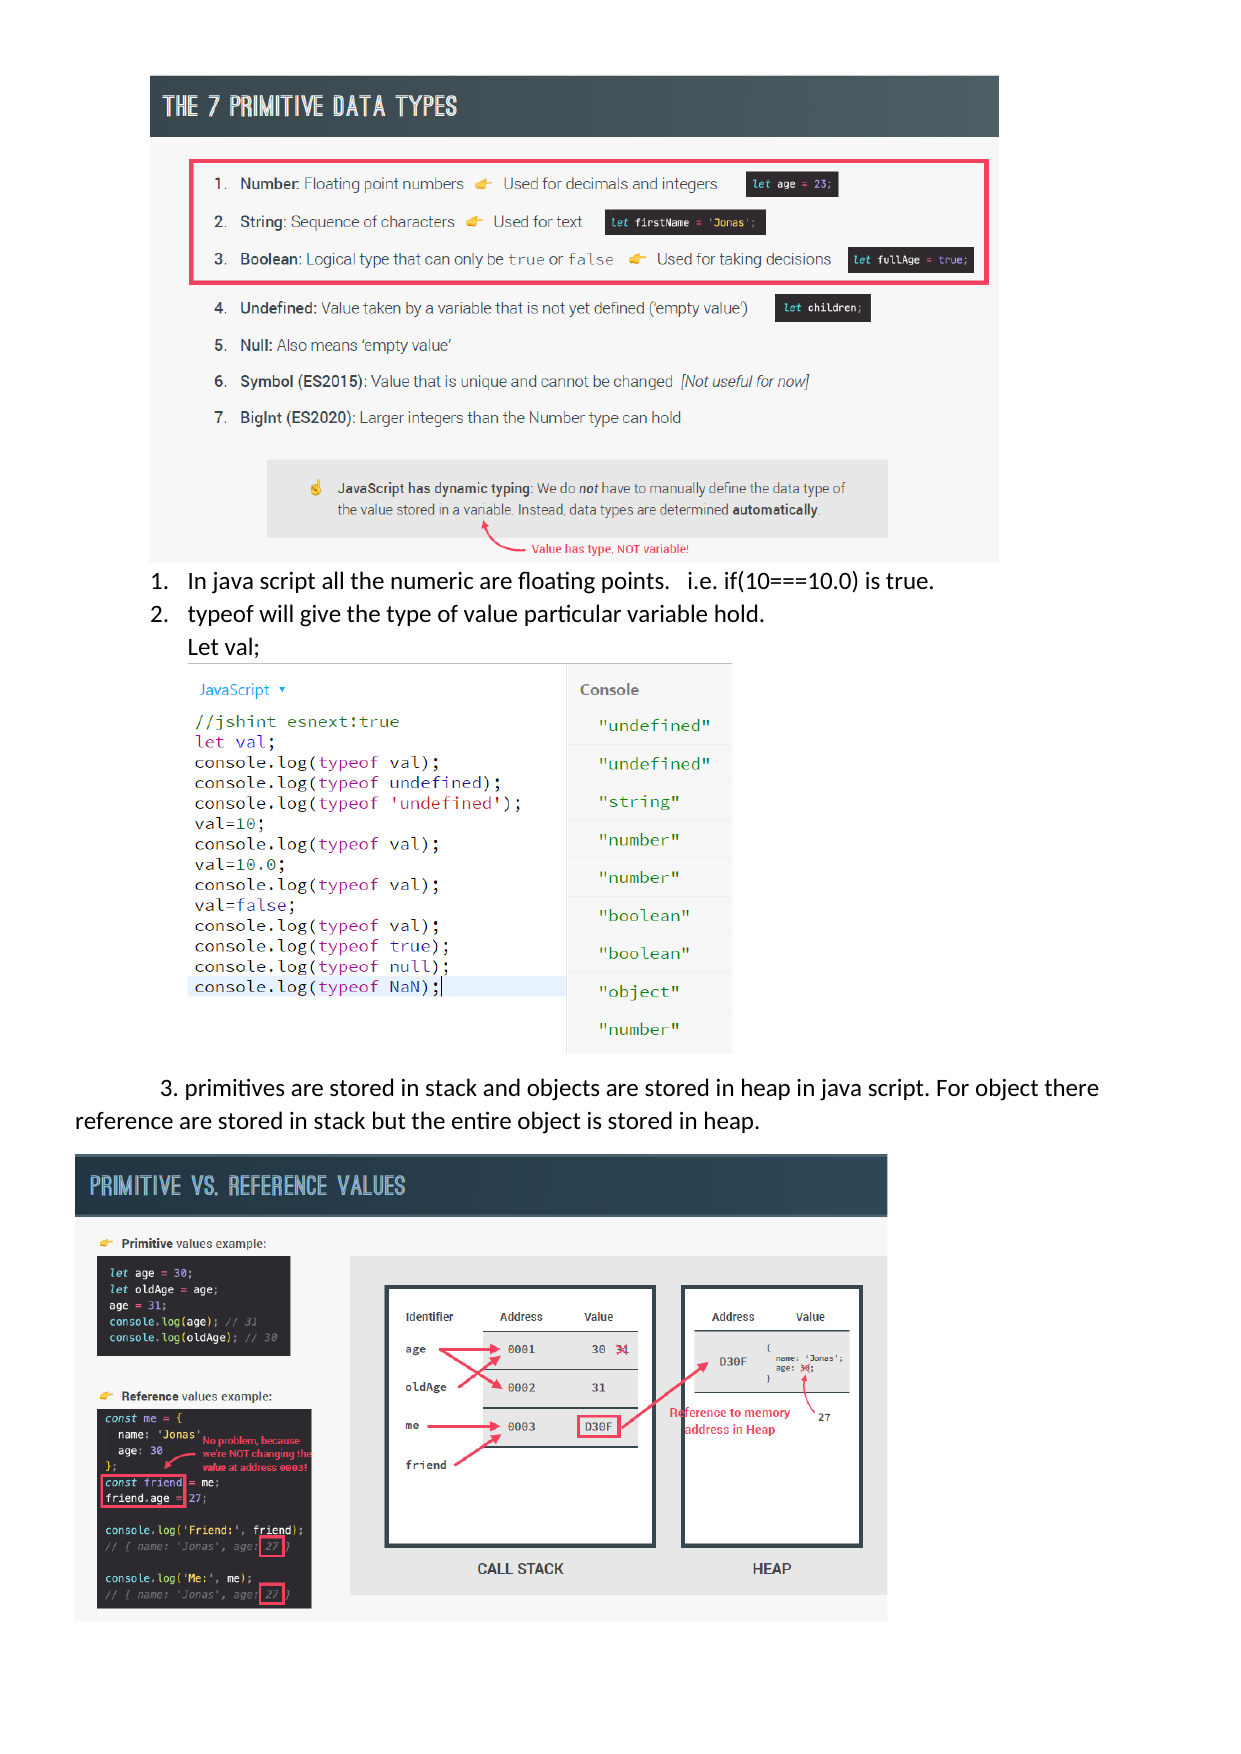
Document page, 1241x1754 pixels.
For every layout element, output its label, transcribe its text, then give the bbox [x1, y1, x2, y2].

picture [187, 663, 733, 1054]
text 3. primitives are stored in stack and objects are stored in heap in java script. For object there reference are stored in stack but the entire object is stored in heap. [75, 1072, 1165, 1135]
list Let val; [187, 631, 1165, 661]
picture [150, 75, 999, 563]
list In java script all the numeric are floating points. i.e. if(10===10.0) is true. [150, 565, 1165, 595]
picture [75, 1154, 888, 1621]
list typeof will give the type of value particular variable hold. [150, 598, 1165, 628]
